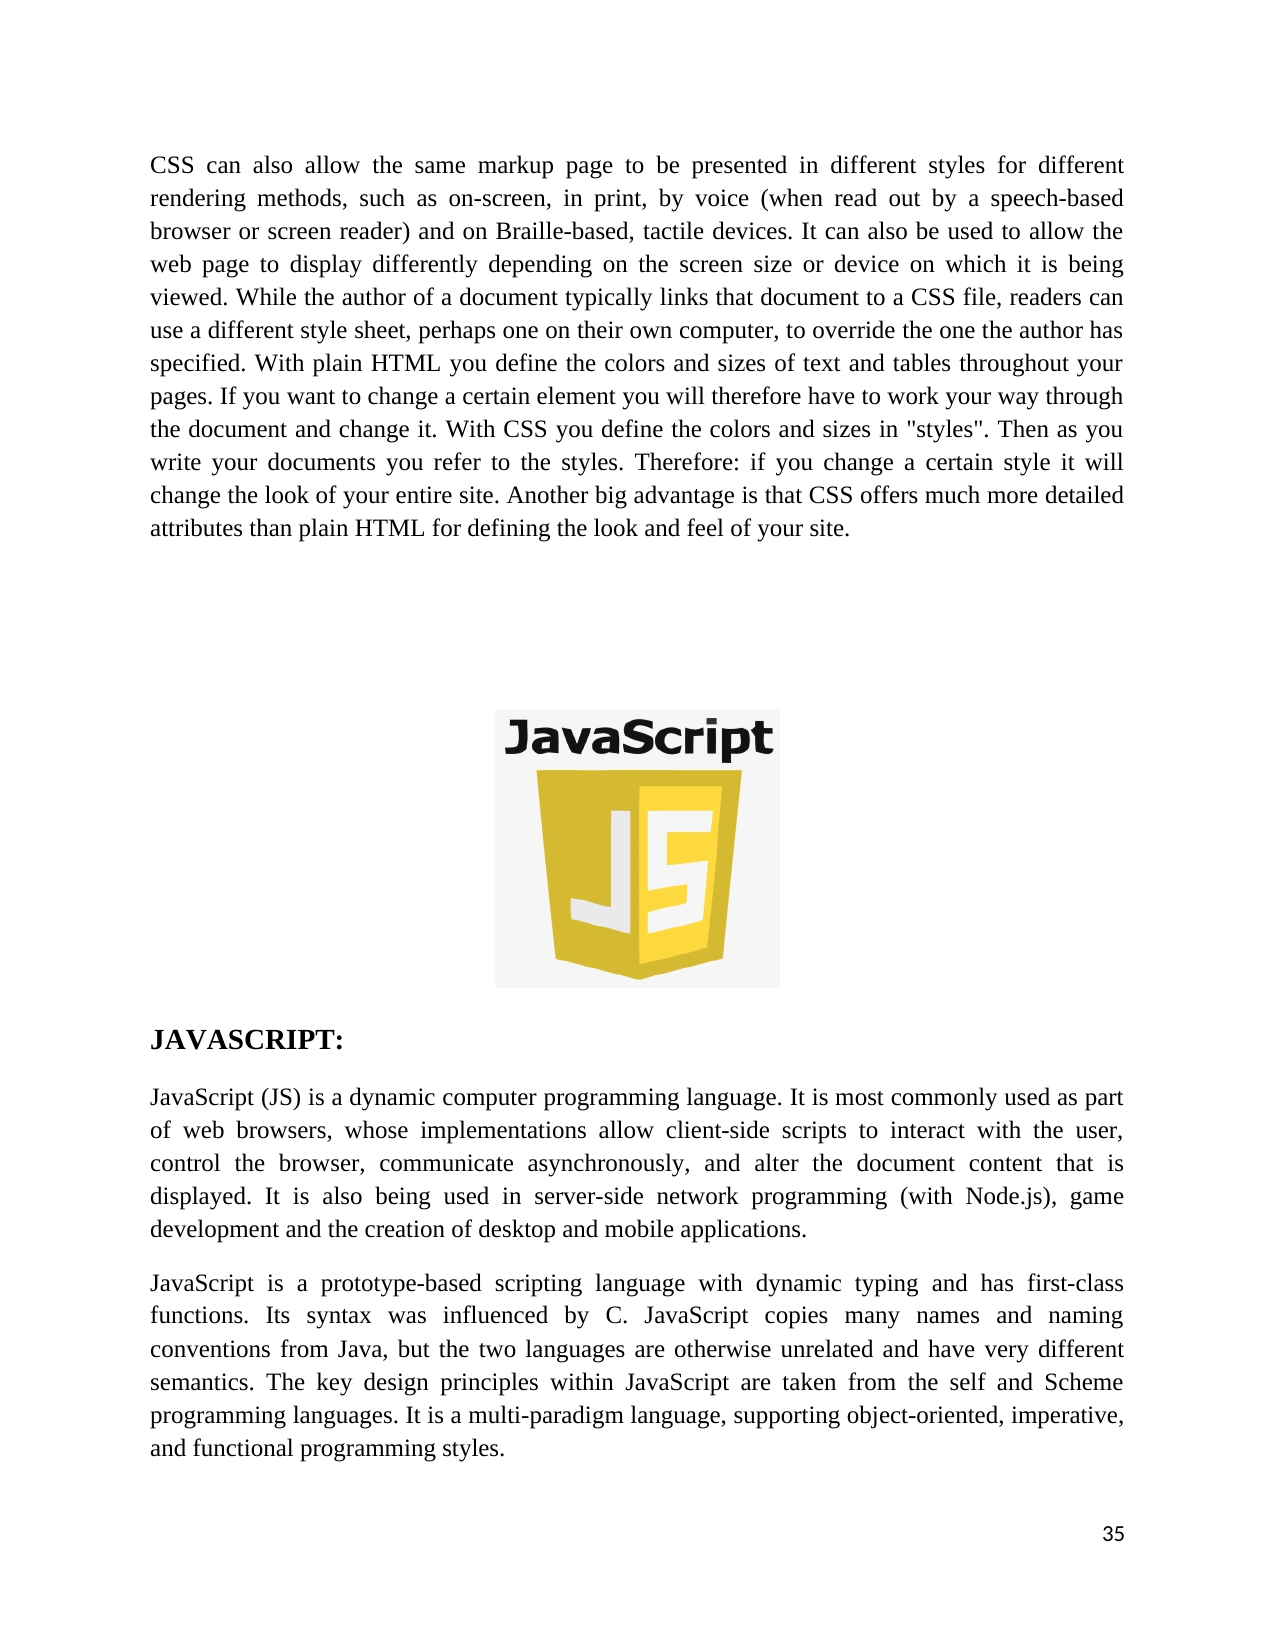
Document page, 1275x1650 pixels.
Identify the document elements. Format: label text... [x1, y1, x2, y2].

text CSS can also allow the same markup page to be presented in different styles for different rendering methods, such as on-screen, in print, by voice (when read out by a speech-based browser or screen reader) and on Braille-based, tactile devices. It can also be used to allow the web page to display differently depending on the screen size or device on which it is being viewed. While the author of a document typically links that document to a CSS file, readers can use a different style sheet, perhaps one on their own computer, to override the one the author has specified. With plain HTML you define the colors and sizes of text and tables throughout your pages. If you want to change a certain element you will therefore have to work your way through the document and change it. With CSS you define the colors and sizes in "styles". Then as you write your documents you refer to the styles. Therefore: if you change a certain style it will change the look of your entire site. Another big advantage is that CSS offers much more detailed attributes than plain HTML for defining the look and feel of your site. [150, 150, 1125, 542]
text JAVASCRIPT: [150, 1022, 1125, 1056]
picture [495, 709, 780, 988]
text JavaScript is a prototype-based scripting language with dynamic typing and has first-class functions. Its syntax was influenced by C. JavaScript copies many names and naming conventions from Java, but the two languages are otherwise unrelated and have very different semantics. The key design principles within JavaScript are taken from the self and Scheme programming languages. It is a multi-paradigm language, supporting object-oriented, imperative, and functional programming styles. [150, 1268, 1125, 1461]
text JavaScript (JS) is a dynamic computer programming language. It is most commonly used as part of web browsers, whose implementations allow client-side scripts to interact with the user, control the browser, communicate asynchronously, and alter the document content that is displayed. It is also being used in server-side network programming (with Node.js), game development and the creation of desktop and mobile applications. [150, 1082, 1125, 1242]
